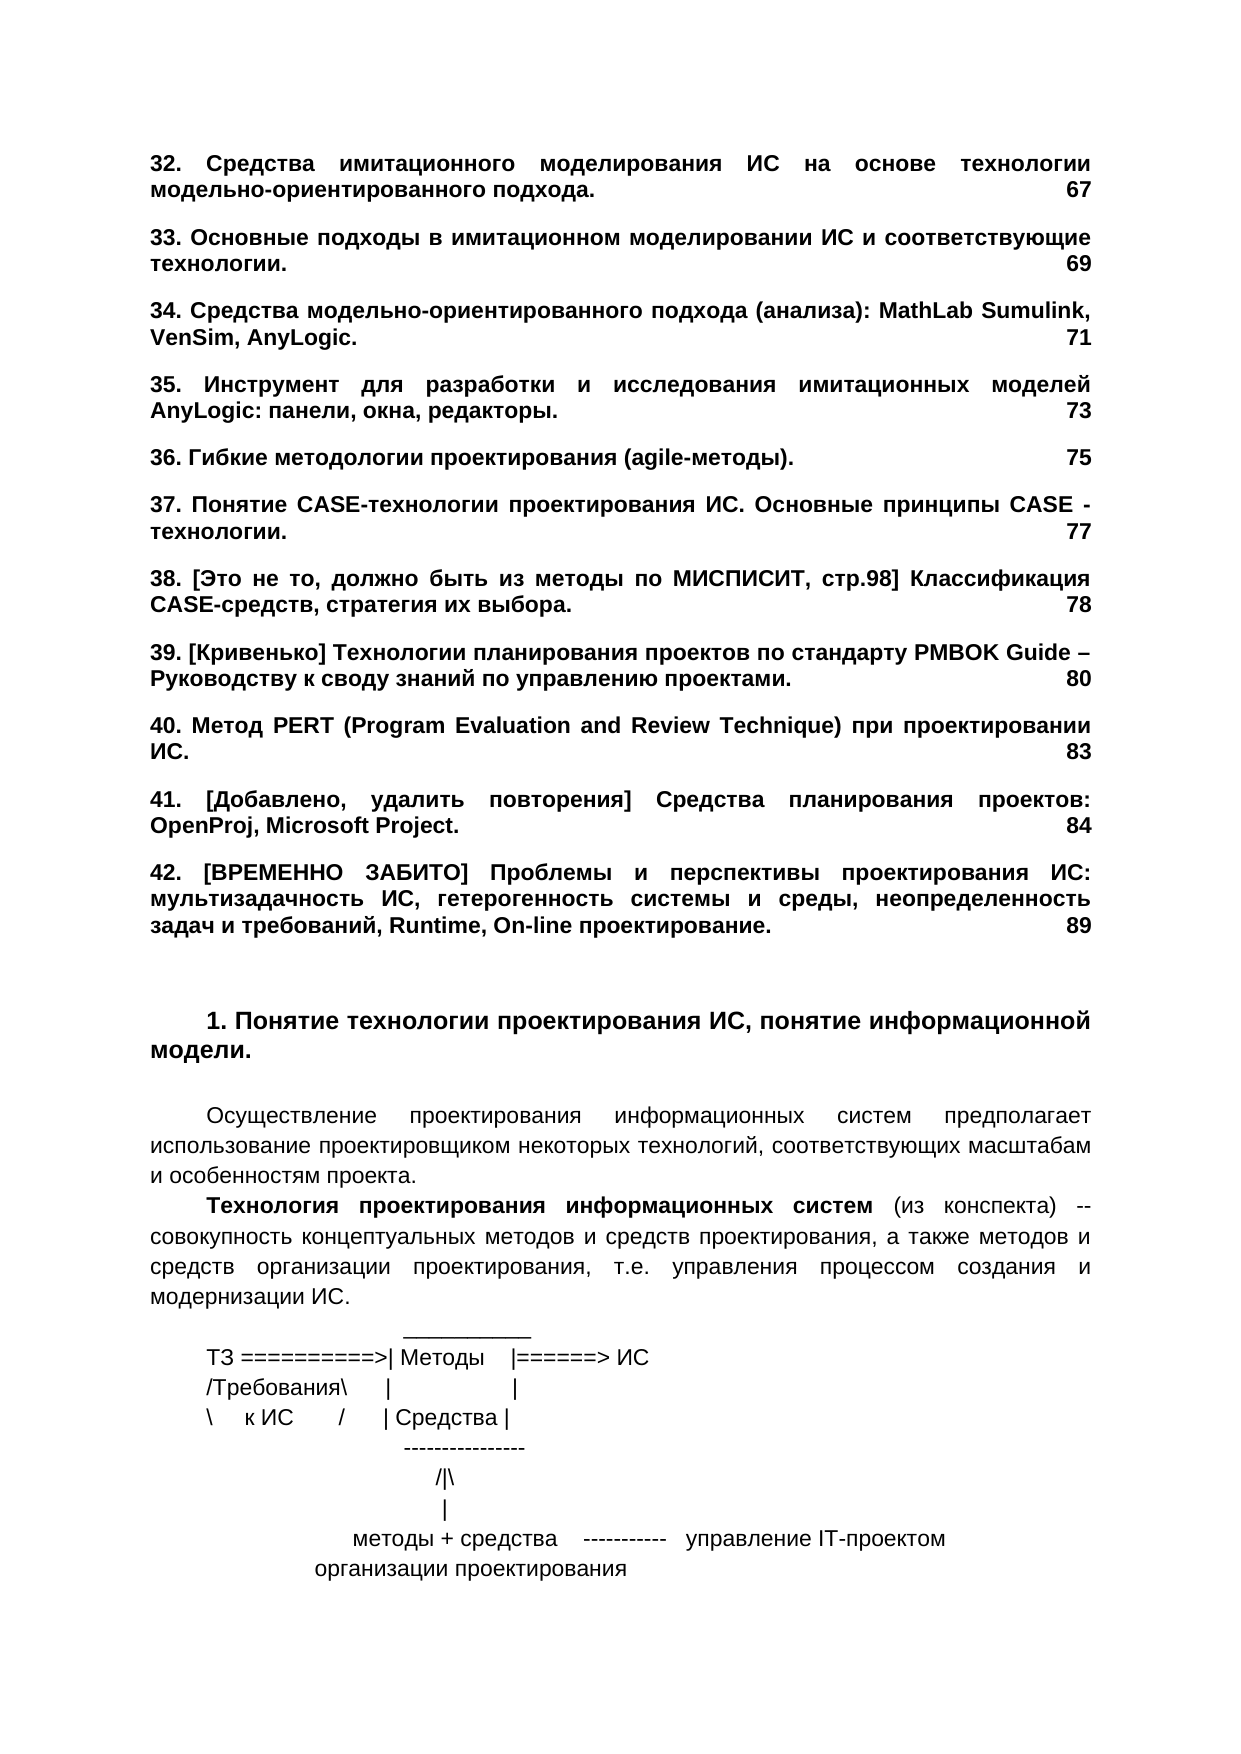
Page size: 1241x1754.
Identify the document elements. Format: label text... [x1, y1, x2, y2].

text 34. Средства модельно-ориентированного подхода (анализа): MathLab Sumulink, VenSim, AnyLogic. 71 [150, 297, 1092, 350]
text 41. [Добавлено, удалить повторения] Средства планирования проектов: OpenProj, Microsoft Project. 84 [150, 786, 1092, 838]
text 36. Гибкие методологии проектирования (agile-методы). 75 [150, 444, 1092, 471]
text методы + средства ----------- управление IT-проектом [150, 1525, 1092, 1551]
text /|\ [150, 1464, 1092, 1491]
text Осуществление проектирования информационных систем предполагает использование проектировщиком некоторых технологий, соответствующих масштабам и особенностям проекта. [150, 1102, 1092, 1189]
text организации проектирования [150, 1555, 1092, 1581]
text /Требования\ | | [150, 1374, 1092, 1400]
text 37. Понятие CASE-технологии проектирования ИС. Основные принципы CASE - технологии. 77 [150, 491, 1092, 544]
text Технология проектирования информационных систем (из конспекта) -- совокупность концептуальных методов и средств проектирования, а также методов и средств организации проектирования, т.е. управления процессом создания и модернизации ИС. [150, 1192, 1092, 1309]
text | [150, 1494, 1092, 1521]
text 33. Основные подходы в имитационном моделировании ИС и соответствующие технологии. 69 [150, 223, 1092, 276]
text __________ [150, 1313, 1092, 1340]
text ---------------- [150, 1434, 1092, 1461]
text 32. Средства имитационного моделирования ИС на основе технологии модельно-ориентированного подхода. 67 [150, 150, 1092, 203]
text 40. Метод PERT (Program Evaluation and Review Technique) при проектировании ИС. 83 [150, 712, 1092, 765]
text 38. [Это не то, должно быть из методы по МИСПИСИТ, стр.98] Классификация CASE-средств, стратегия их выбора. 78 [150, 565, 1092, 618]
text 39. [Кривенько] Технологии планирования проектов по стандарту PMBOK Guide – Руководству к своду знаний по управлению проектами. 80 [150, 638, 1092, 691]
text \ к ИС / | Средства | [150, 1404, 1092, 1430]
text ТЗ ==========>| Методы |======> ИС [150, 1343, 1092, 1370]
text 35. Инструмент для разработки и исследования имитационных моделей AnyLogic: панели, окна, редакторы. 73 [150, 371, 1092, 423]
text 42. [ВРЕМЕННО ЗАБИТО] Проблемы и перспективы проектирования ИС: мультизадачность ИС, гетерогенность системы и среды, неопределенность задач и требований, Runtime, On-line проектирование. 89 [150, 859, 1092, 938]
subtitle 1. Понятие технологии проектирования ИС, понятие информационной модели. [150, 1006, 1092, 1063]
